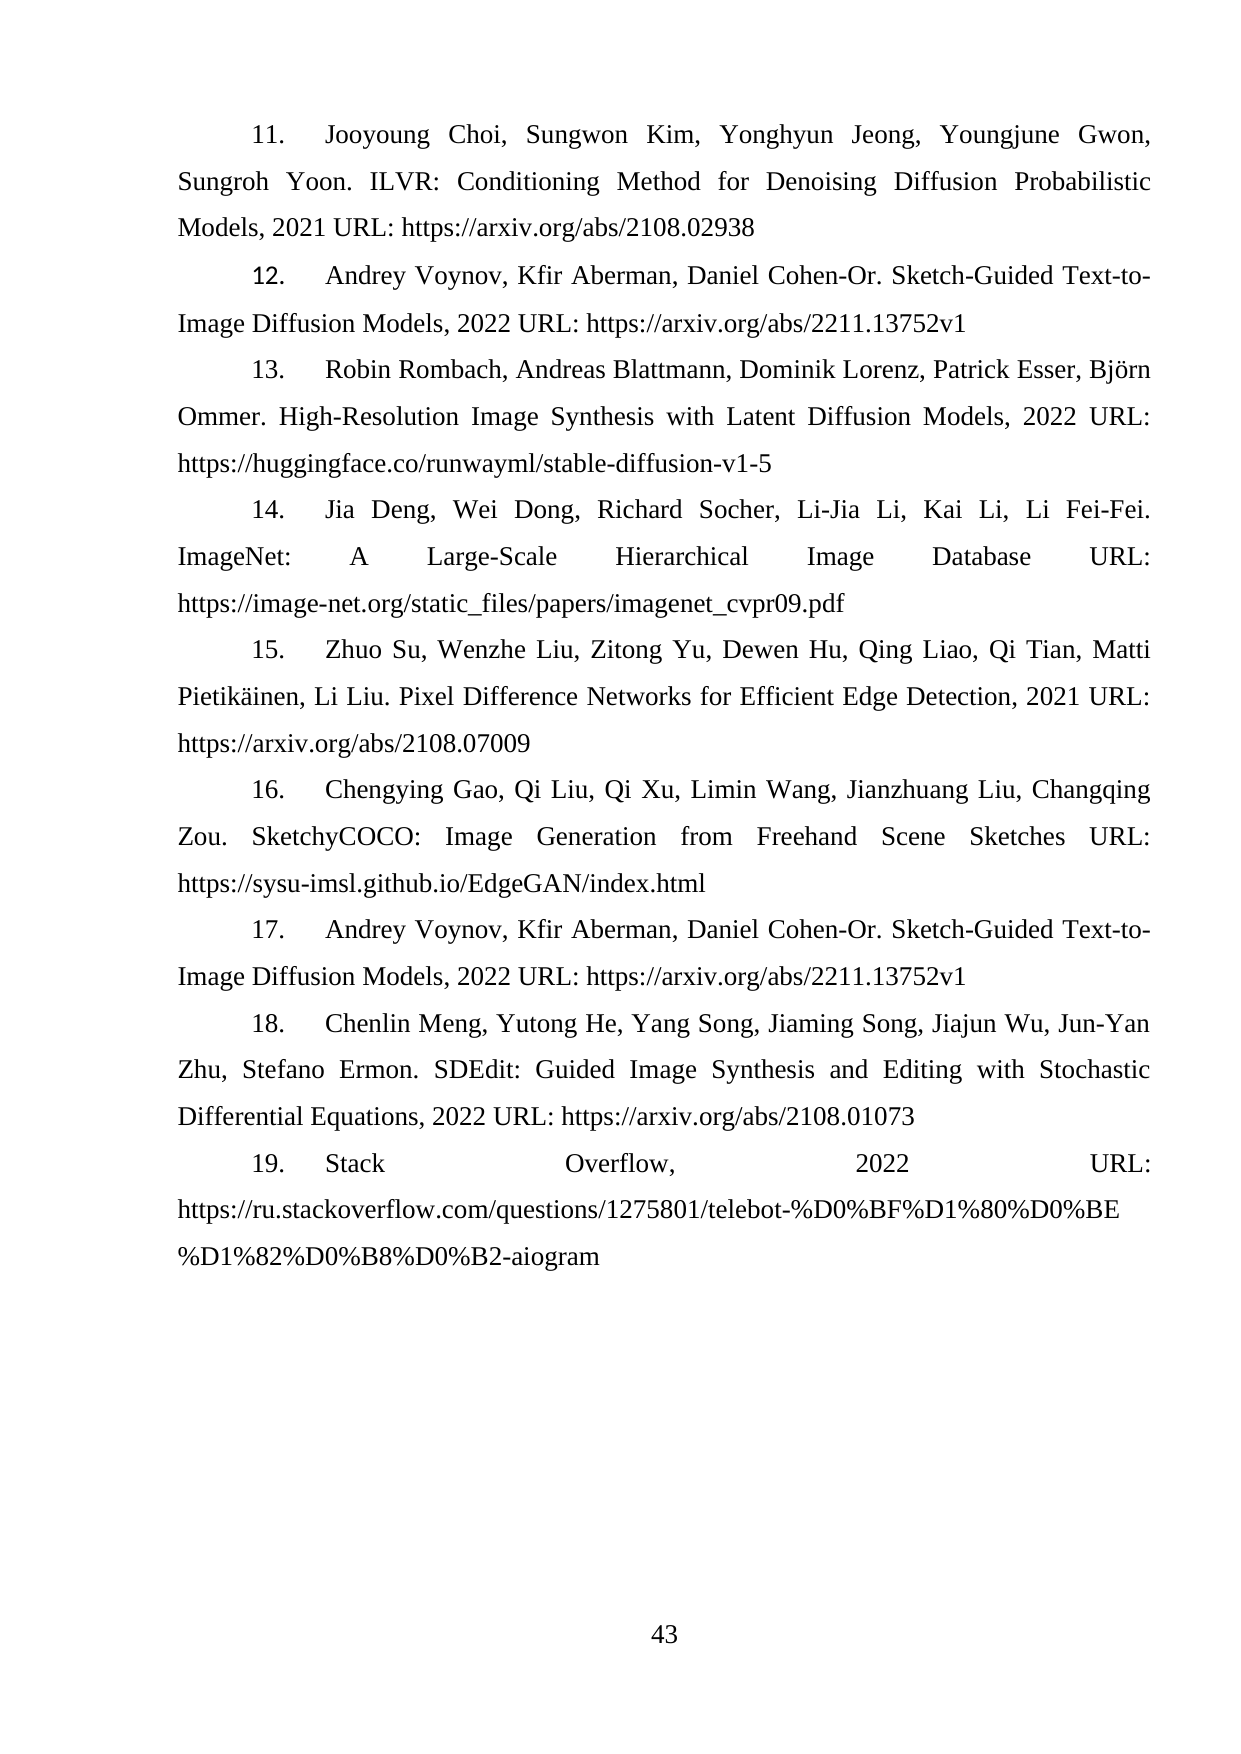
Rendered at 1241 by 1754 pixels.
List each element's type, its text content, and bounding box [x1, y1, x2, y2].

list Zhuo Su, Wenzhe Liu, Zitong Yu, Dewen Hu, Qing Liao, Qi Tian, Matti Pietikäinen, Li Liu. Pixel Difference Networks for Efficient Edge Detection, 2021 URL: https://arxiv.org/abs/2108.07009 [177, 633, 1152, 758]
list Andrey Voynov, Kfir Aberman, Daniel Cohen-Or. Sketch-Guided Text-to-Image Diffusion Models, 2022 URL: https://arxiv.org/abs/2211.13752v1 [177, 258, 1152, 338]
list Chengying Gao, Qi Liu, Qi Xu, Limin Wang, Jianzhuang Liu, Changqing Zou. SketchyCOCO: Image Generation from Freehand Scene Sketches URL: https://sysu-imsl.github.io/EdgeGAN/index.html [177, 773, 1152, 898]
list Andrey Voynov, Kfir Aberman, Daniel Cohen-Or. Sketch-Guided Text-to-Image Diffusion Models, 2022 URL: https://arxiv.org/abs/2211.13752v1 [177, 913, 1152, 991]
list Chenlin Meng, Yutong He, Yang Song, Jiaming Song, Jiajun Wu, Jun-Yan Zhu, Stefano Ermon. SDEdit: Guided Image Synthesis and Editing with Stochastic Differential Equations, 2022 URL: https://arxiv.org/abs/2108.01073 [177, 1007, 1152, 1131]
list Stack Overflow, 2022 URL: https://ru.stackoverflow.com/questions/1275801/telebot-%D0%BF%D1%80%D0%BE%D1%82%D0%B8%D0%B2-aiogram [177, 1147, 1152, 1271]
list Robin Rombach, Andreas Blattmann, Dominik Lorenz, Patrick Esser, Björn Ommer. High-Resolution Image Synthesis with Latent Diffusion Models, 2022 URL: https://huggingface.co/runwayml/stable-diffusion-v1-5 [177, 353, 1152, 478]
list Jia Deng, Wei Dong, Richard Socher, Li-Jia Li, Kai Li, Li Fei-Fei. ImageNet: A Large-Scale Hierarchical Image Database URL: https://image-net.org/static_files/papers/imagenet_cvpr09.pdf [177, 493, 1152, 618]
list Jooyoung Choi, Sungwon Kim, Yonghyun Jeong, Youngjune Gwon, Sungroh Yoon. ILVR: Conditioning Method for Denoising Diffusion Probabilistic Models, 2021 URL: https://arxiv.org/abs/2108.02938 [177, 118, 1152, 243]
